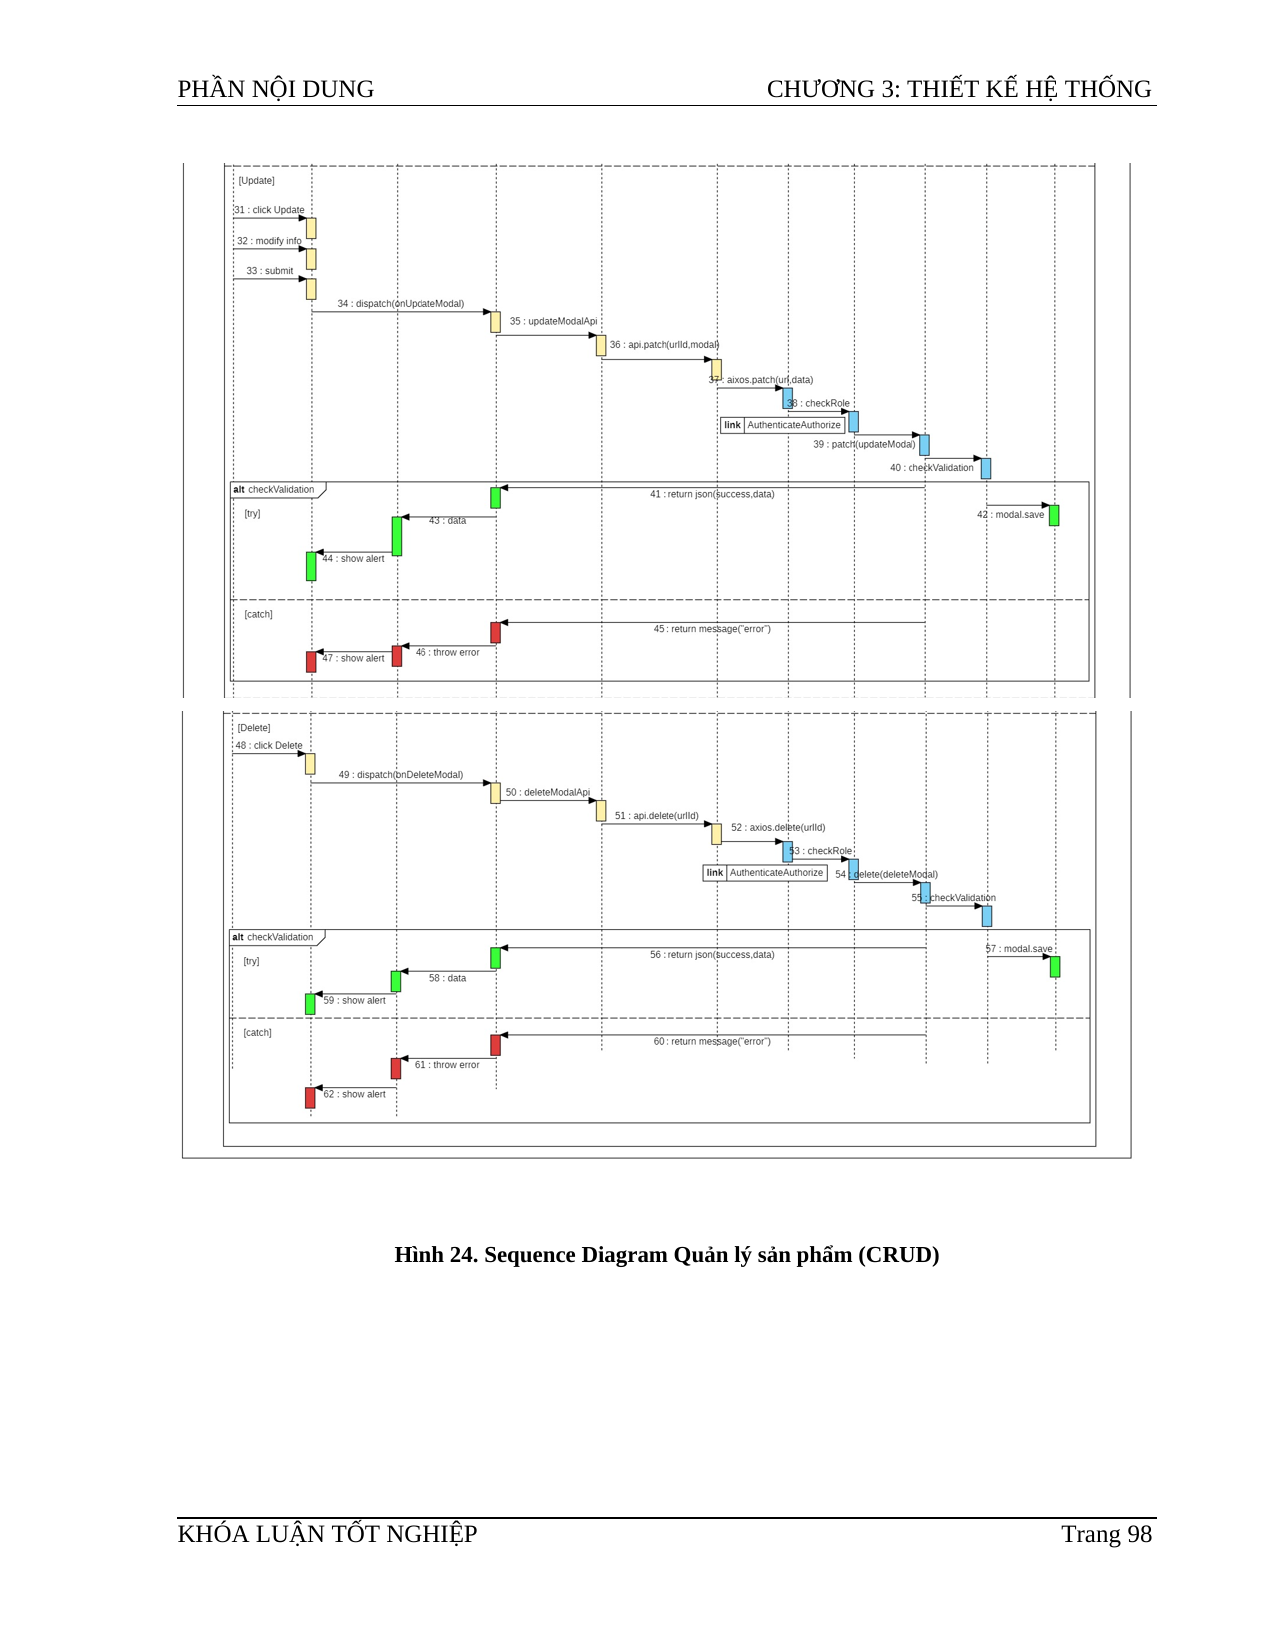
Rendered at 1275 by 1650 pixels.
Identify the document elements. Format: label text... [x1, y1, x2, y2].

text Hình 24. Sequence Diagram Quản lý sản phẩm (CRUD) [177, 1241, 1157, 1267]
picture [177, 711, 1157, 1180]
picture [177, 163, 1157, 698]
